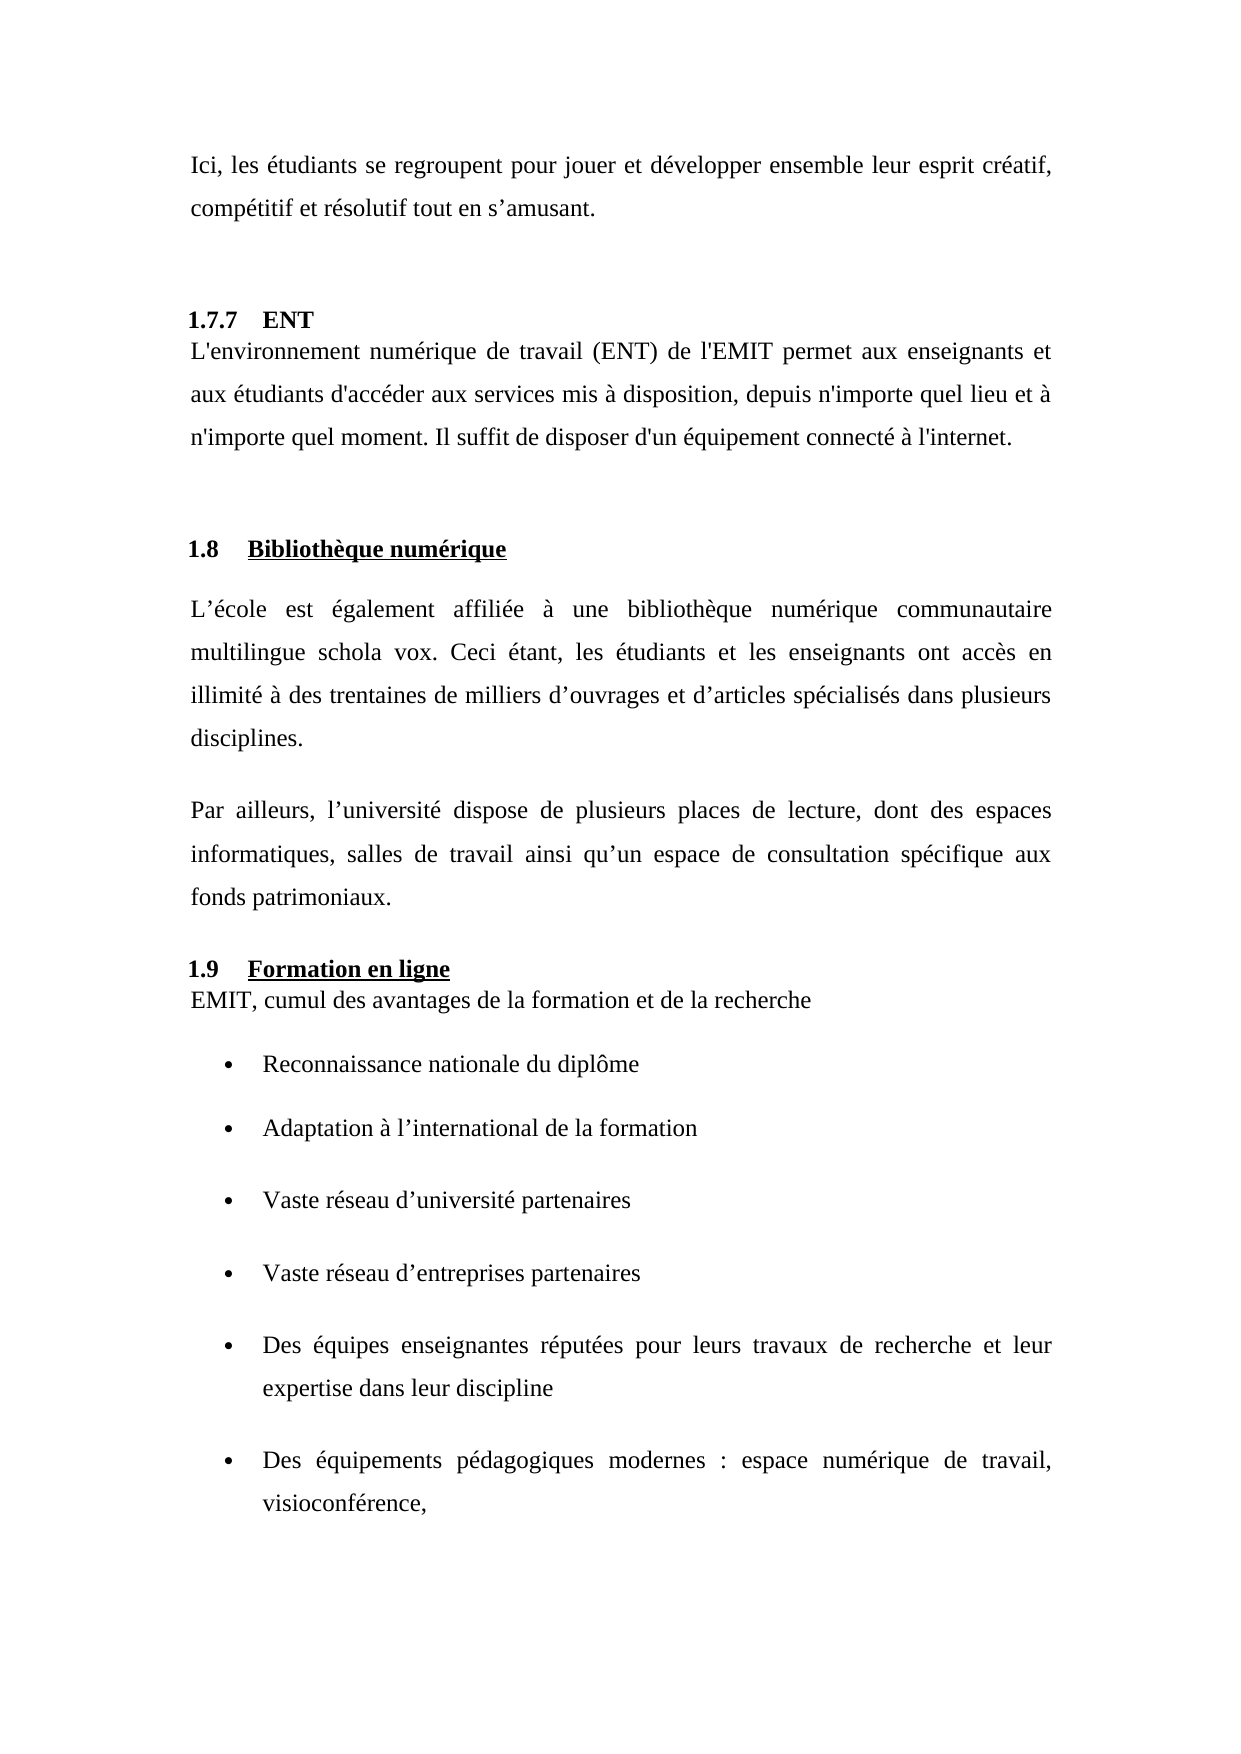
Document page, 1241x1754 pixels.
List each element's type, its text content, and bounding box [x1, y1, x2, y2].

text Ici, les étudiants se regroupent pour jouer et développer ensemble leur esprit créatif, compétitif et résolutif tout en s’amusant. [190, 150, 1053, 222]
subtitle Bibliothèque numérique [187, 534, 1053, 562]
text Par ailleurs, l’université dispose de plusieurs places de lecture, dont des espaces informatiques, salles de travail ainsi qu’un espace de consultation spécifique aux fonds patrimoniaux. [190, 796, 1053, 911]
text L’école est également affiliée à une bibliothèque numérique communautaire multilingue schola vox. Ceci étant, les étudiants et les enseignants ont accès en illimité à des trentaines de milliers d’ouvrages et d’articles spécialisés dans plusieurs disciplines. [190, 594, 1053, 752]
list Vaste réseau d’entreprises partenaires [225, 1258, 1053, 1286]
list Adaptation à l’international de la formation [225, 1113, 1053, 1142]
list Reconnaissance nationale du diplôme [225, 1049, 1053, 1078]
text L'environnement numérique de travail (ENT) de l'EMIT permet aux enseignants et aux étudiants d'accéder aux services mis à disposition, depuis n'importe quel lieu et à n'importe quel moment. Il suffit de disposer d'un équipement connecté à l'internet. [190, 336, 1053, 451]
list Des équipes enseignantes réputées pour leurs travaux de recherche et leur expertise dans leur discipline [225, 1330, 1053, 1402]
subtitle Formation en ligne [187, 954, 1053, 983]
list Vaste réseau d’université partenaires [225, 1185, 1053, 1214]
list Des équipements pédagogiques modernes : espace numérique de travail, visioconférence, [225, 1445, 1053, 1517]
subtitle ENT [187, 305, 1053, 333]
text EMIT, cumul des avantages de la formation et de la recherche [190, 985, 1053, 1014]
